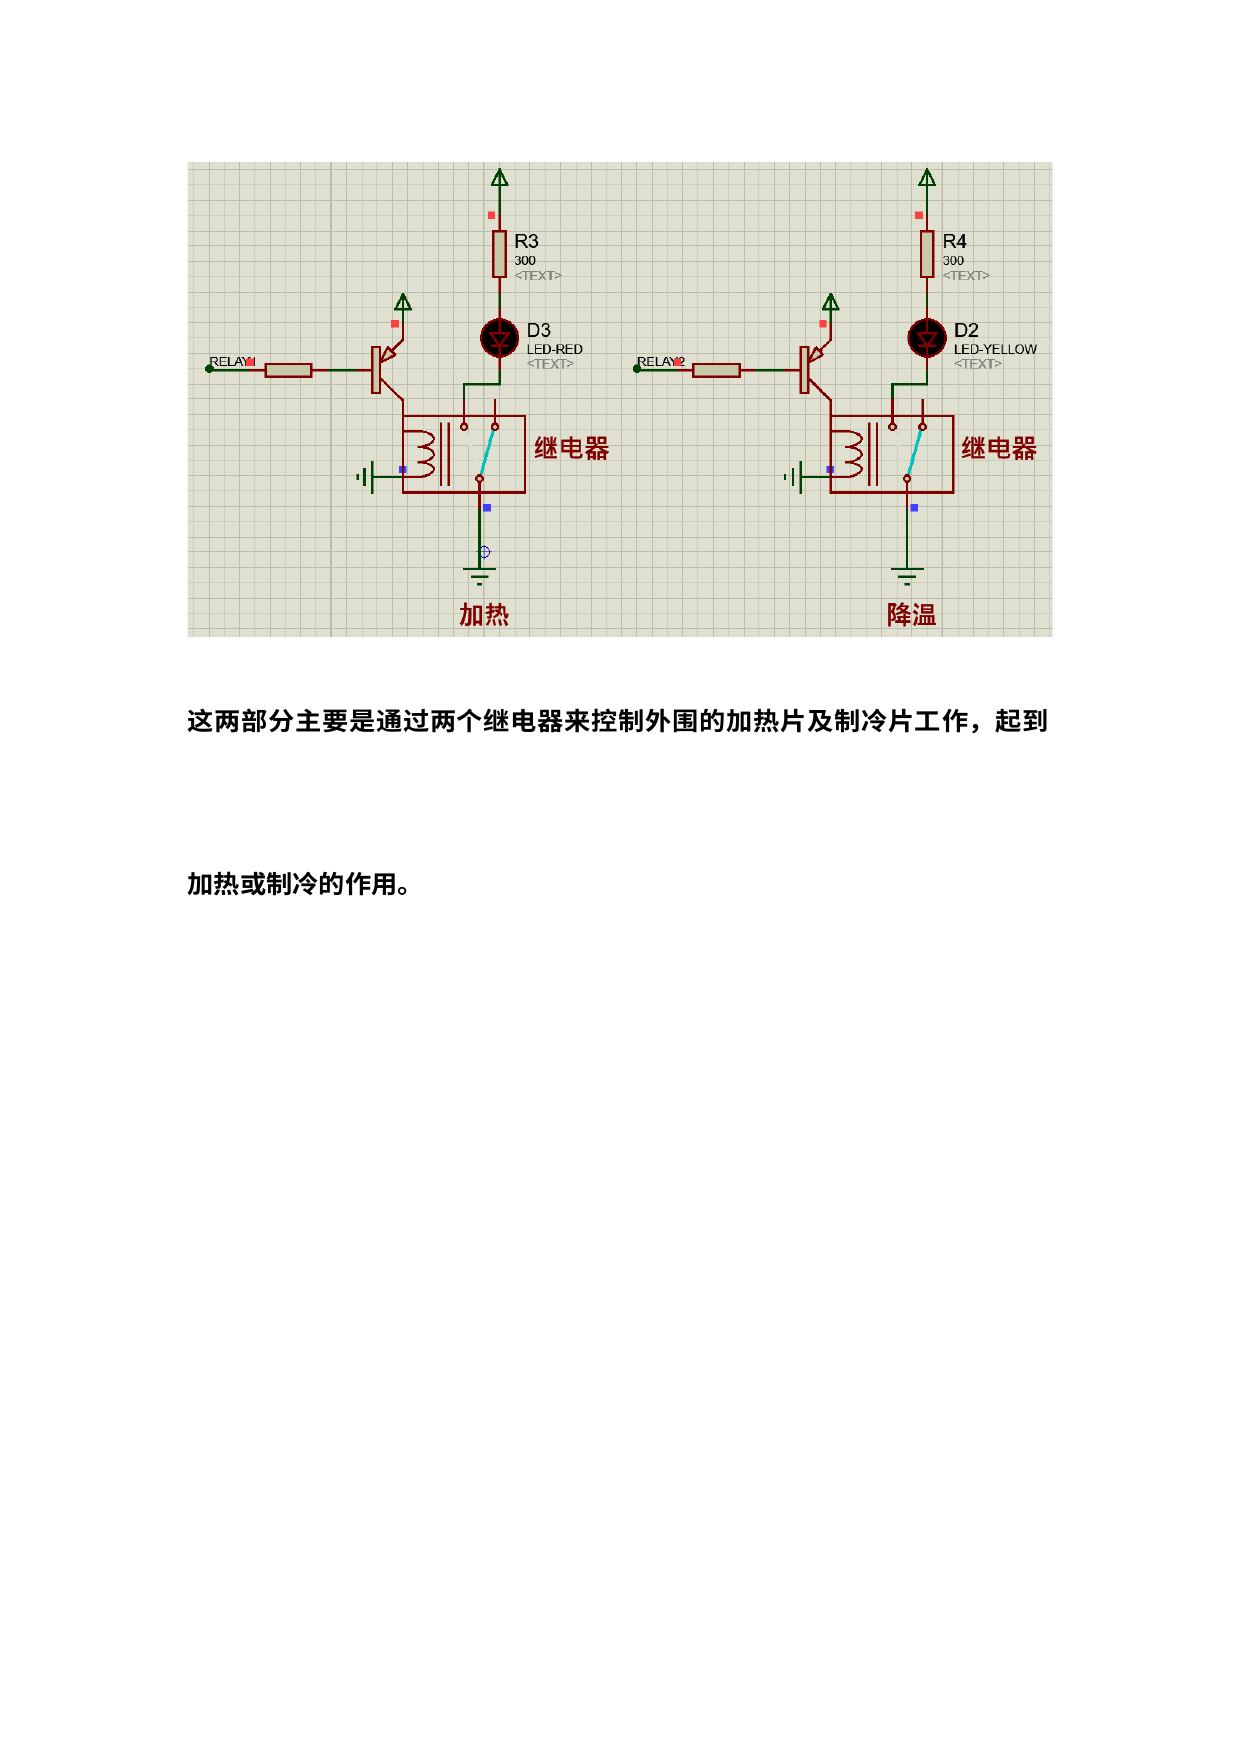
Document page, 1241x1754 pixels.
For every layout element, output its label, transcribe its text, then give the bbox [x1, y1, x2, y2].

picture [187, 162, 1053, 637]
text 这两部分主要是通过两个继电器来控制外围的加热片及制冷片工作，起到加热或制冷的作用。 [187, 687, 1053, 915]
